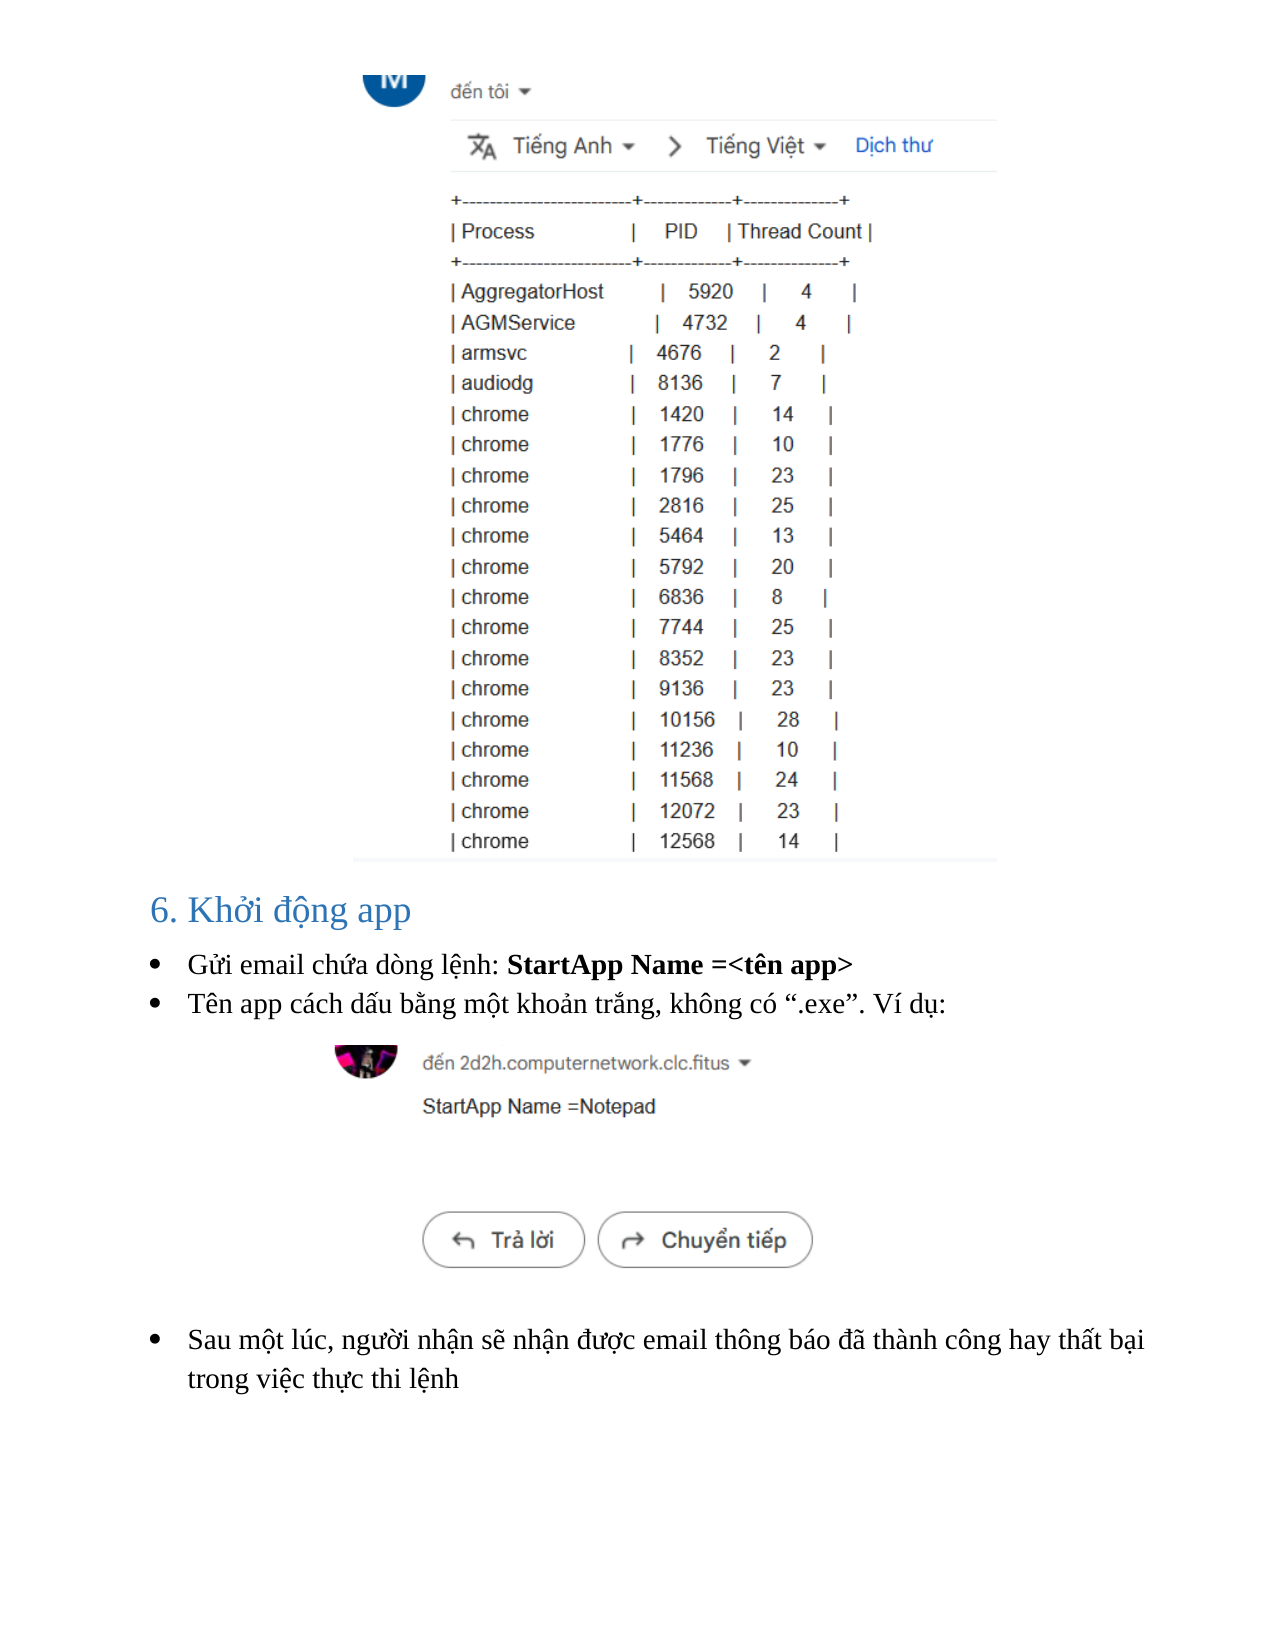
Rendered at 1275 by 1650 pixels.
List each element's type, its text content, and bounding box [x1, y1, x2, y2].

list Sau một lúc, người nhận sẽ nhận được email thông báo đã thành công hay thất bại trong việc thực thi lệnh [150, 1322, 1200, 1394]
list Gửi email chứa dòng lệnh: StartApp Name =<tên app> [150, 947, 1200, 981]
list Tên app cách dấu bằng một khoản trắng, không có “.exe”. Ví dụ: [150, 986, 1200, 1019]
subtitle Khởi động app [150, 887, 1200, 930]
picture [353, 75, 997, 862]
picture [330, 1045, 982, 1297]
